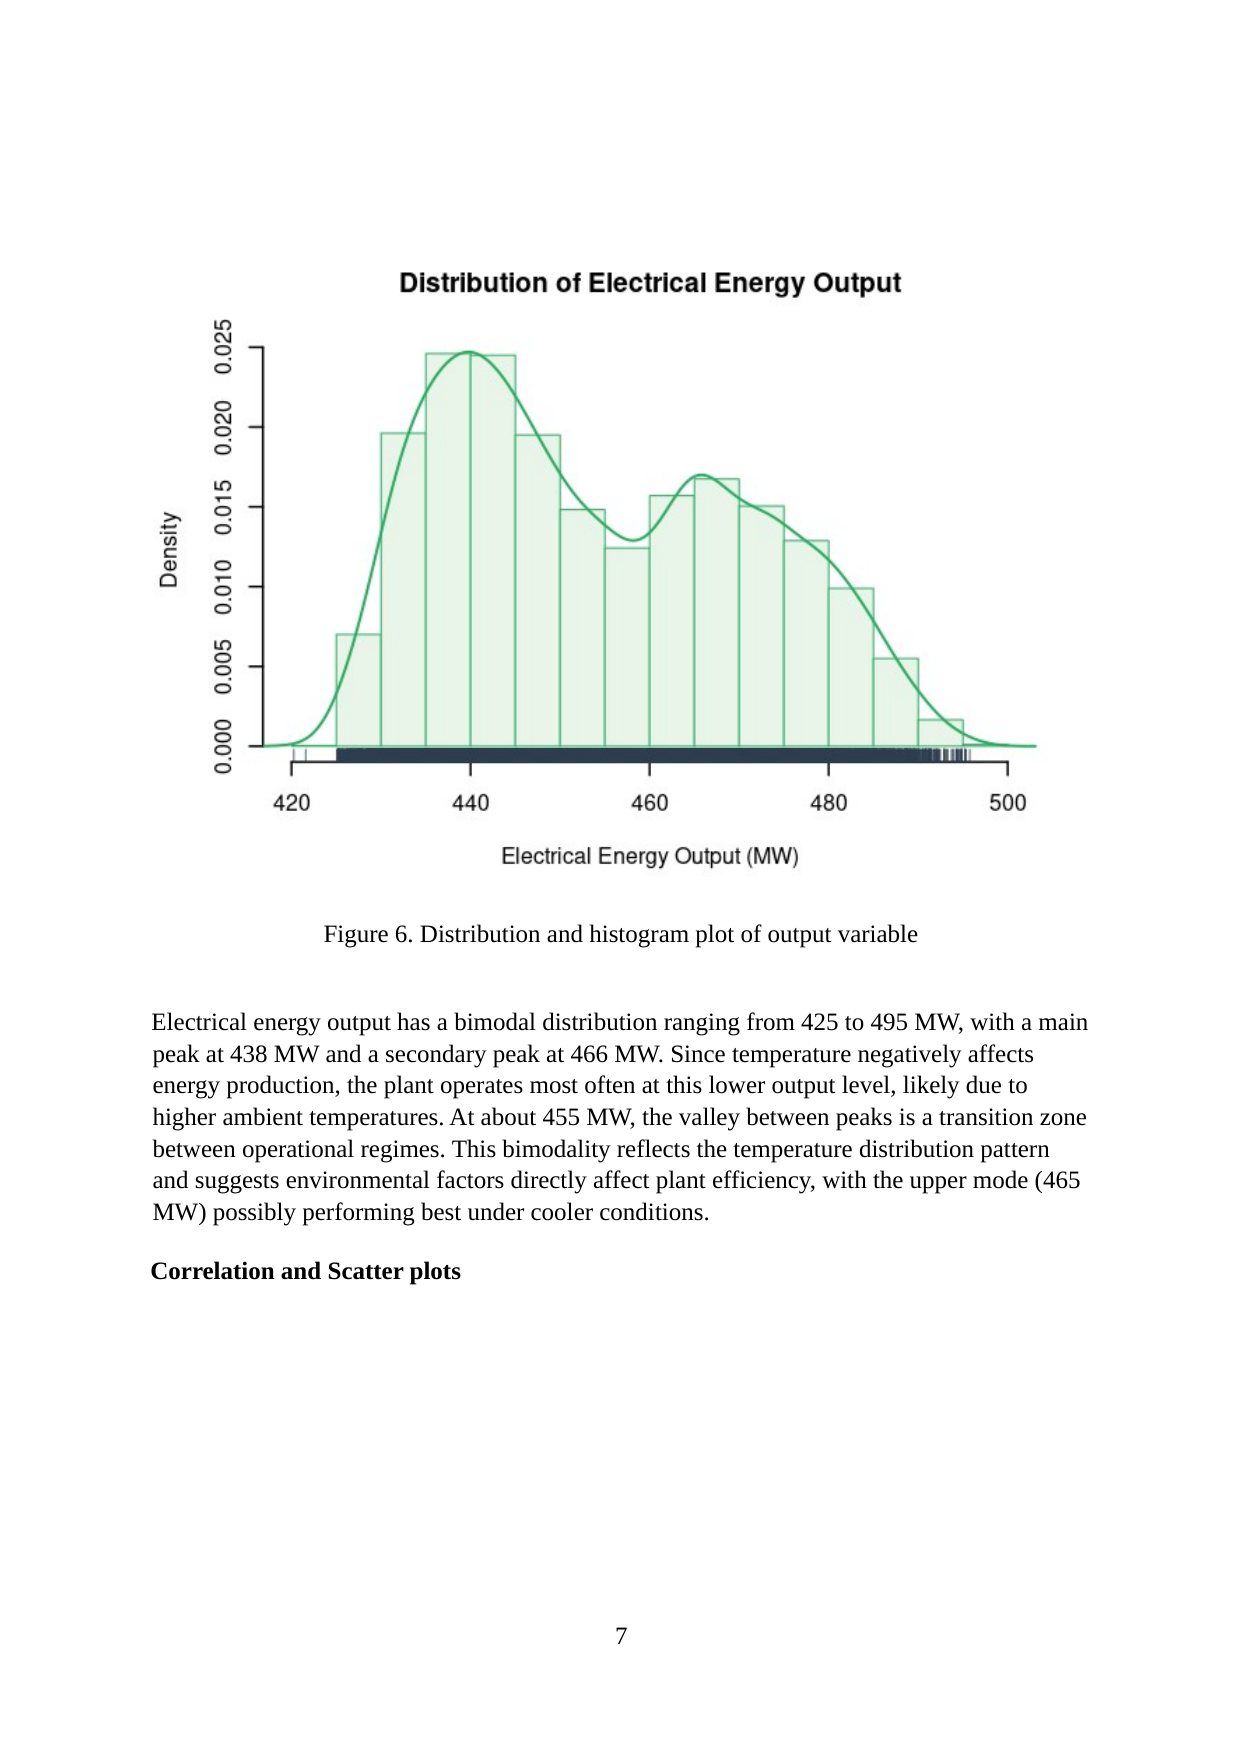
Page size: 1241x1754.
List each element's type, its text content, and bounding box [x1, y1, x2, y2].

picture [153, 228, 1093, 899]
text Correlation and Scatter plots [150, 1256, 1092, 1285]
text Electrical energy output has a bimodal distribution ranging from 425 to 495 MW, with a main peak at 438 MW and a secondary peak at 466 MW. Since temperature negatively affects energy production, the plant operates most often at this lower output level, likely due to higher ambient temperatures. At about 455 MW, the valley between peaks is a transition zone between operational regimes. This bimodality reflects the temperature distribution pattern and suggests environmental factors directly affect plant efficiency, with the upper mode (465 MW) possibly performing best under cooler conditions. [151, 1007, 1090, 1226]
text Figure 6. Distribution and histogram plot of output variable [150, 919, 1092, 948]
